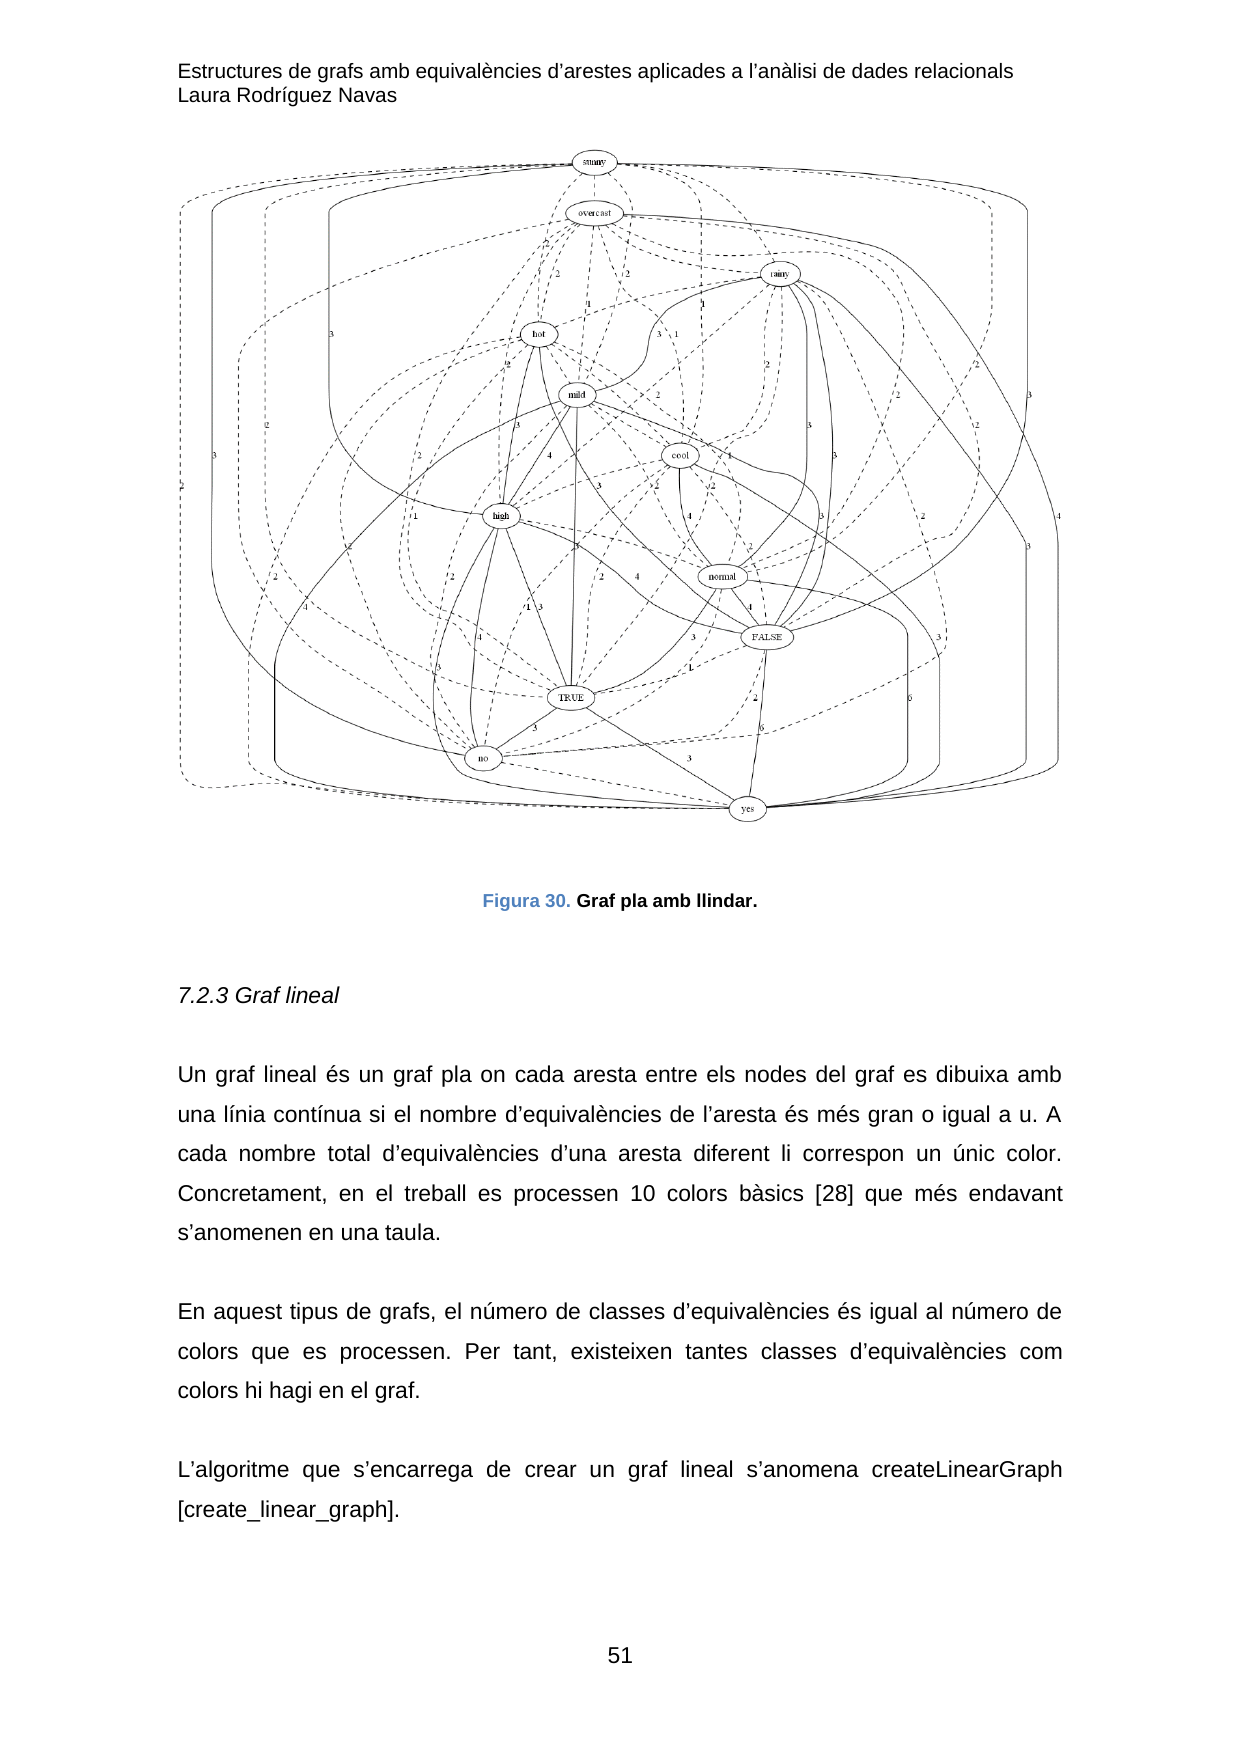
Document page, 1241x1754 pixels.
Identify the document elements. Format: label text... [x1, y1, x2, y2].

picture [177, 147, 1063, 824]
text En aquest tipus de grafs, el número de classes d’equivalències és igual al número de colors que es processen. Per tant, existeixen tantes classes d’equivalències com colors hi hagi en el graf. [177, 1298, 1063, 1403]
list Graf lineal [177, 982, 1063, 1009]
text Figura 30. Graf pla amb llindar. [177, 890, 1063, 911]
text Un graf lineal és un graf pla on cada aresta entre els nodes del graf es dibuixa amb una línia contínua si el nombre d’equivalències de l’aresta és més gran o igual a u. A cada nombre total d’equivalències d’una aresta diferent li correspon un únic color. Concretament, en el treball es processen 10 colors bàsics [28] que més endavant s’anomenen en una taula. [177, 1061, 1063, 1246]
text L’algoritme que s’encarrega de crear un graf lineal s’anomena createLinearGraph [create_linear_graph]. [177, 1456, 1063, 1522]
